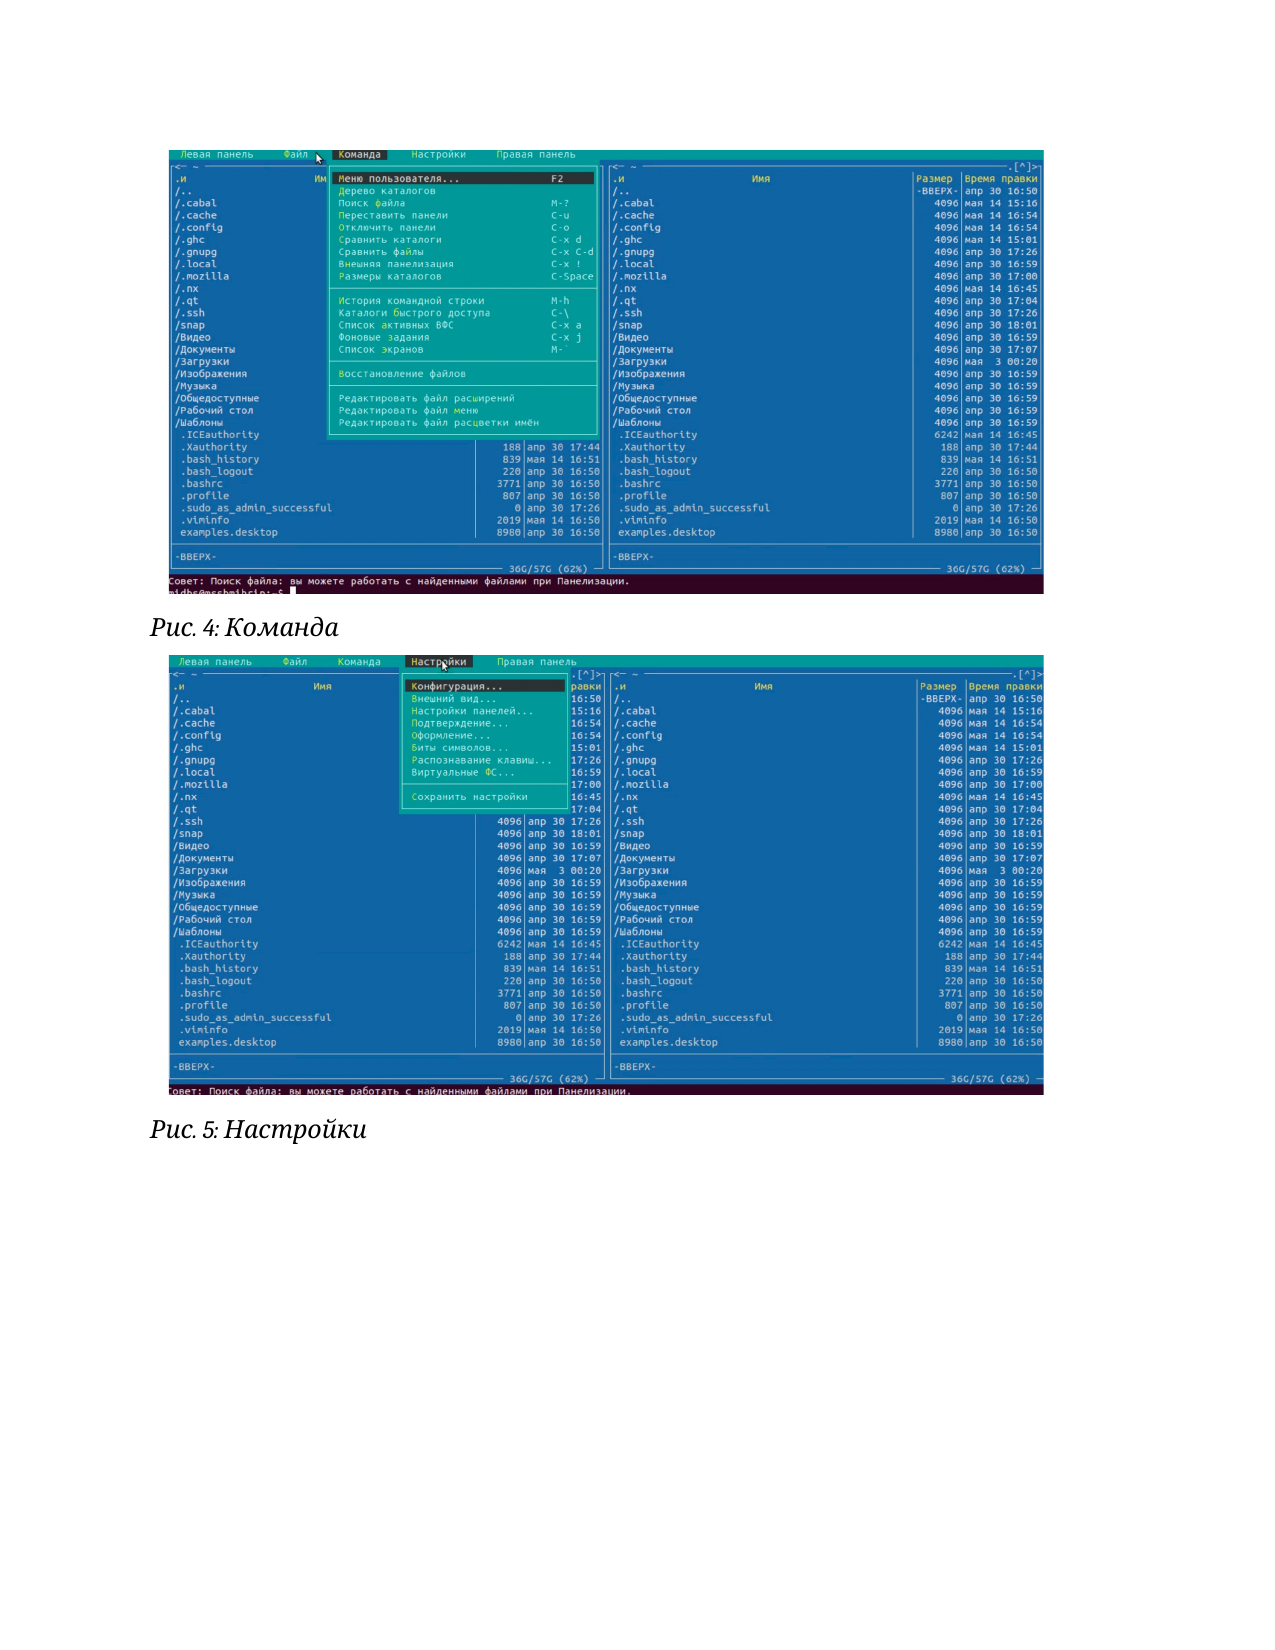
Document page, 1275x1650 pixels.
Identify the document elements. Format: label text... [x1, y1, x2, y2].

text Рис. 5: Настройки [150, 1116, 1125, 1144]
picture [168, 655, 1044, 1095]
picture [168, 150, 1044, 594]
text Рис. 4: Команда [150, 614, 1125, 643]
